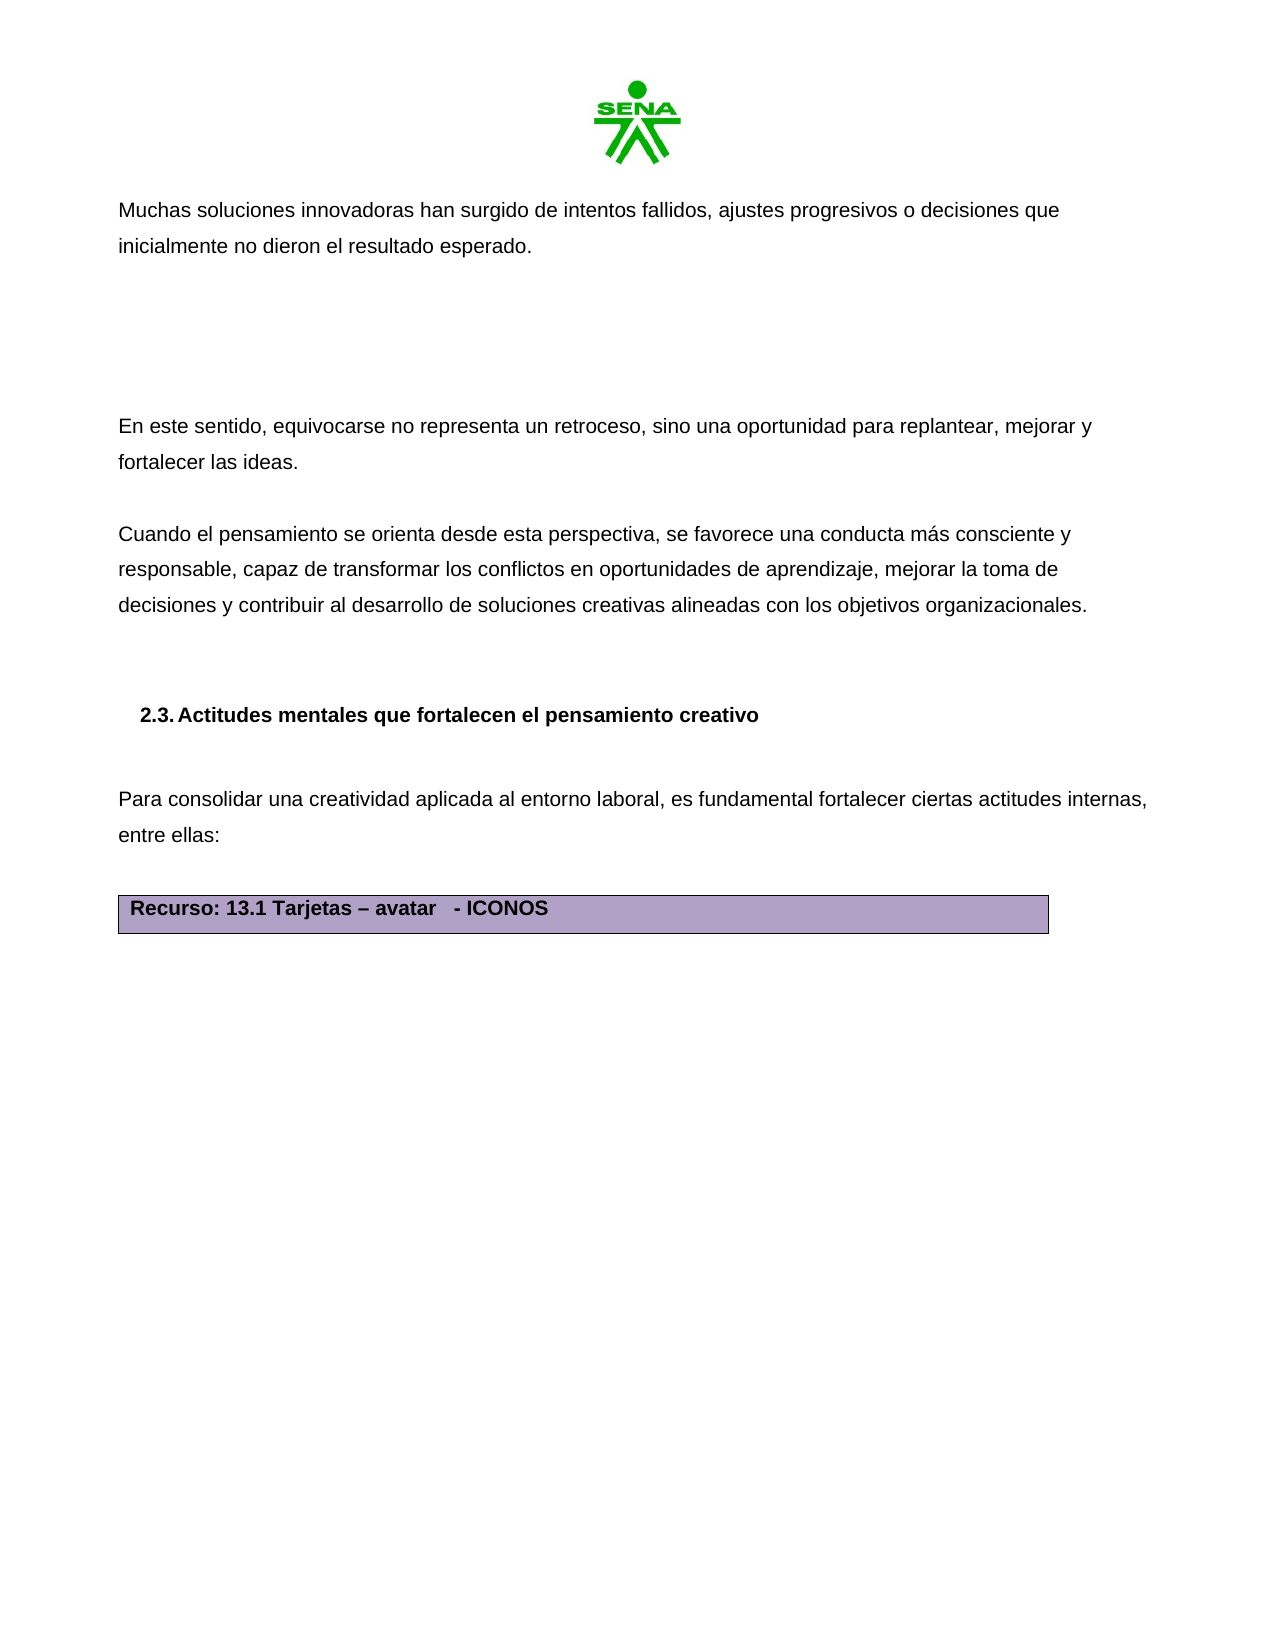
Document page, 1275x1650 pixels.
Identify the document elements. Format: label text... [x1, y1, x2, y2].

text Para consolidar una creatividad aplicada al entorno laboral, es fundamental fortalecer ciertas actitudes internas, entre ellas: [118, 787, 1157, 847]
table_header Recurso: 13.1 Tarjetas – avatar - ICONOS [119, 896, 1048, 933]
picture [588, 75, 687, 172]
text Cuando el pensamiento se orienta desde esta perspectiva, se favorece una conducta más consciente y responsable, capaz de transformar los conflictos en oportunidades de aprendizaje, mejorar la toma de decisiones y contribuir al desarrollo de soluciones creativas alineadas con los objetivos organizacionales. [118, 521, 1157, 617]
text En este sentido, equivocarse no representa un retroceso, sino una oportunidad para replantear, mejorar y fortalecer las ideas. [118, 413, 1157, 473]
subtitle Actitudes mentales que fortalecen el pensamiento creativo [140, 703, 1157, 727]
